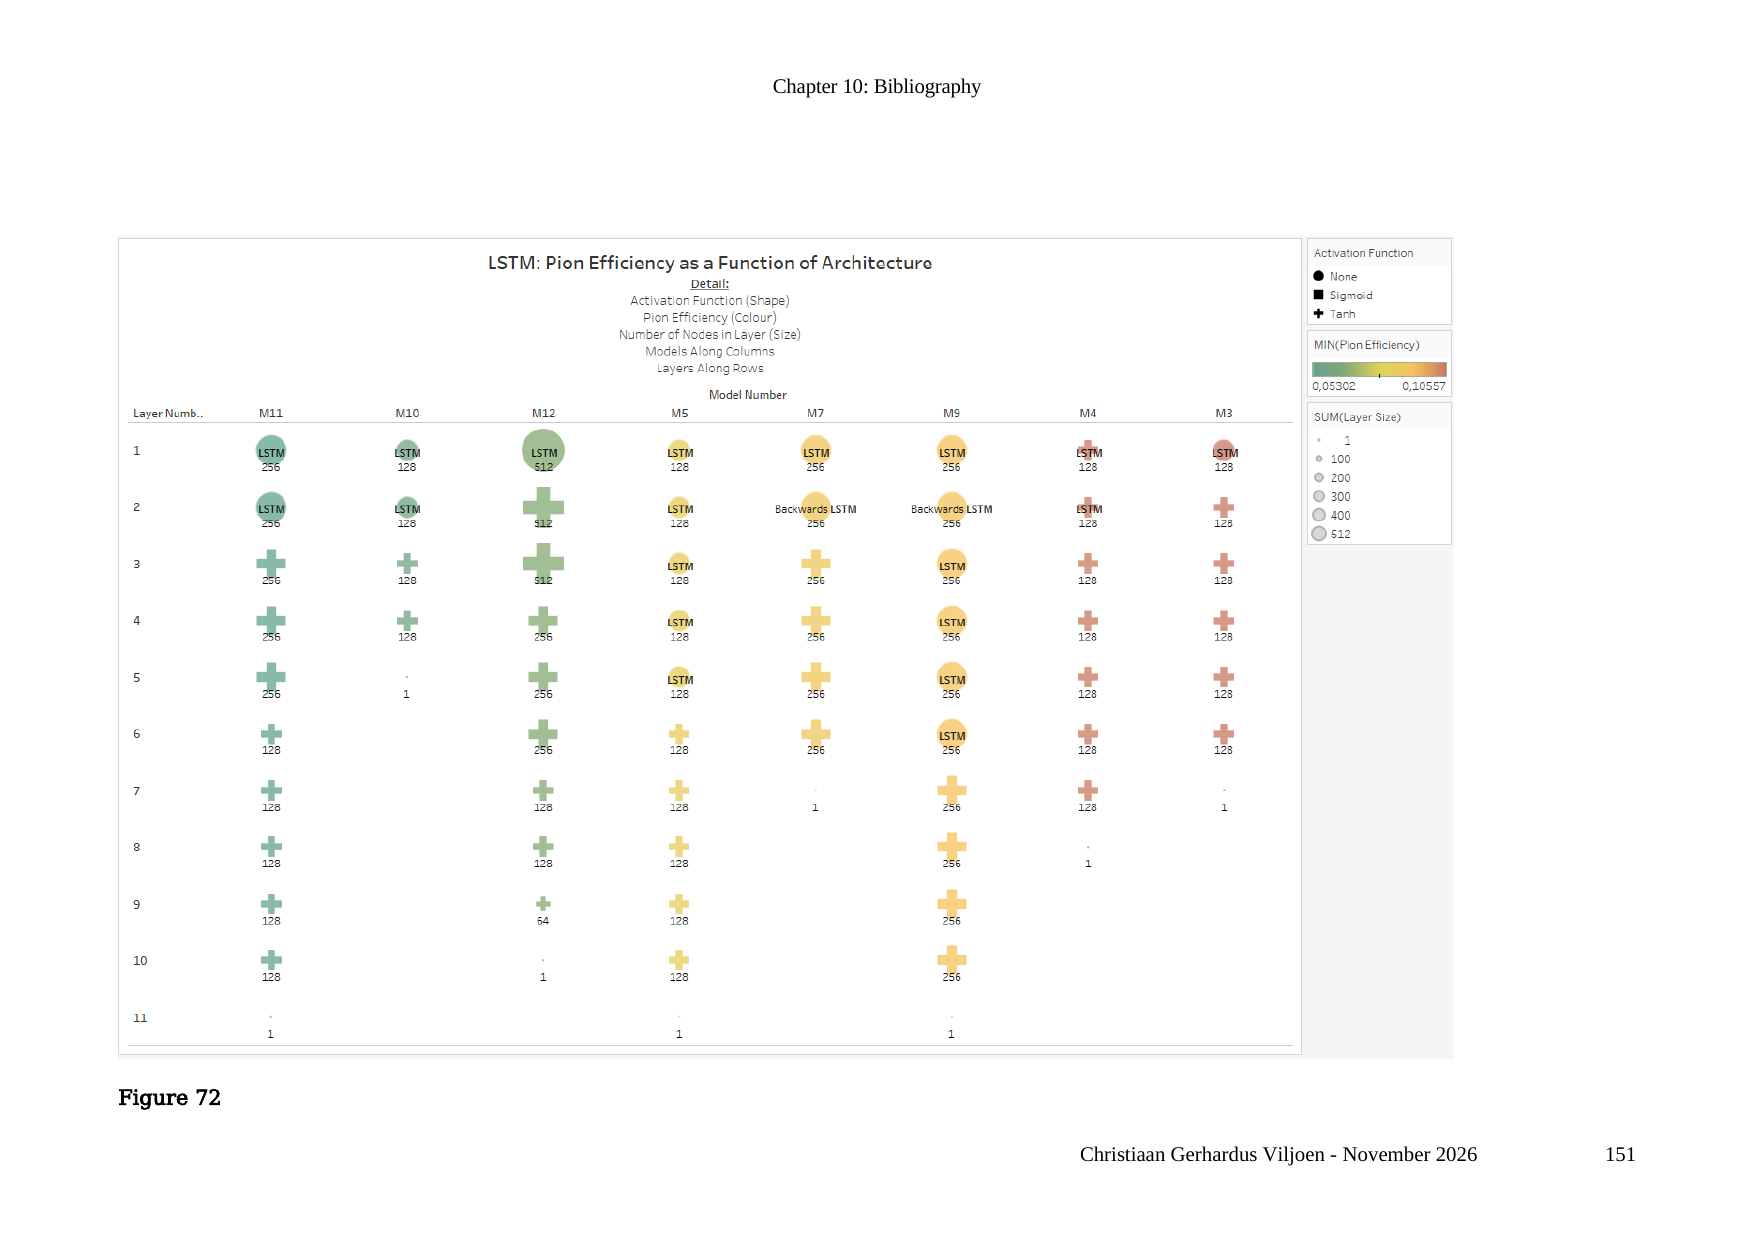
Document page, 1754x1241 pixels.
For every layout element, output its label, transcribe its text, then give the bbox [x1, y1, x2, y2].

picture [118, 236, 1454, 1059]
text Figure 72 [118, 1084, 1636, 1109]
